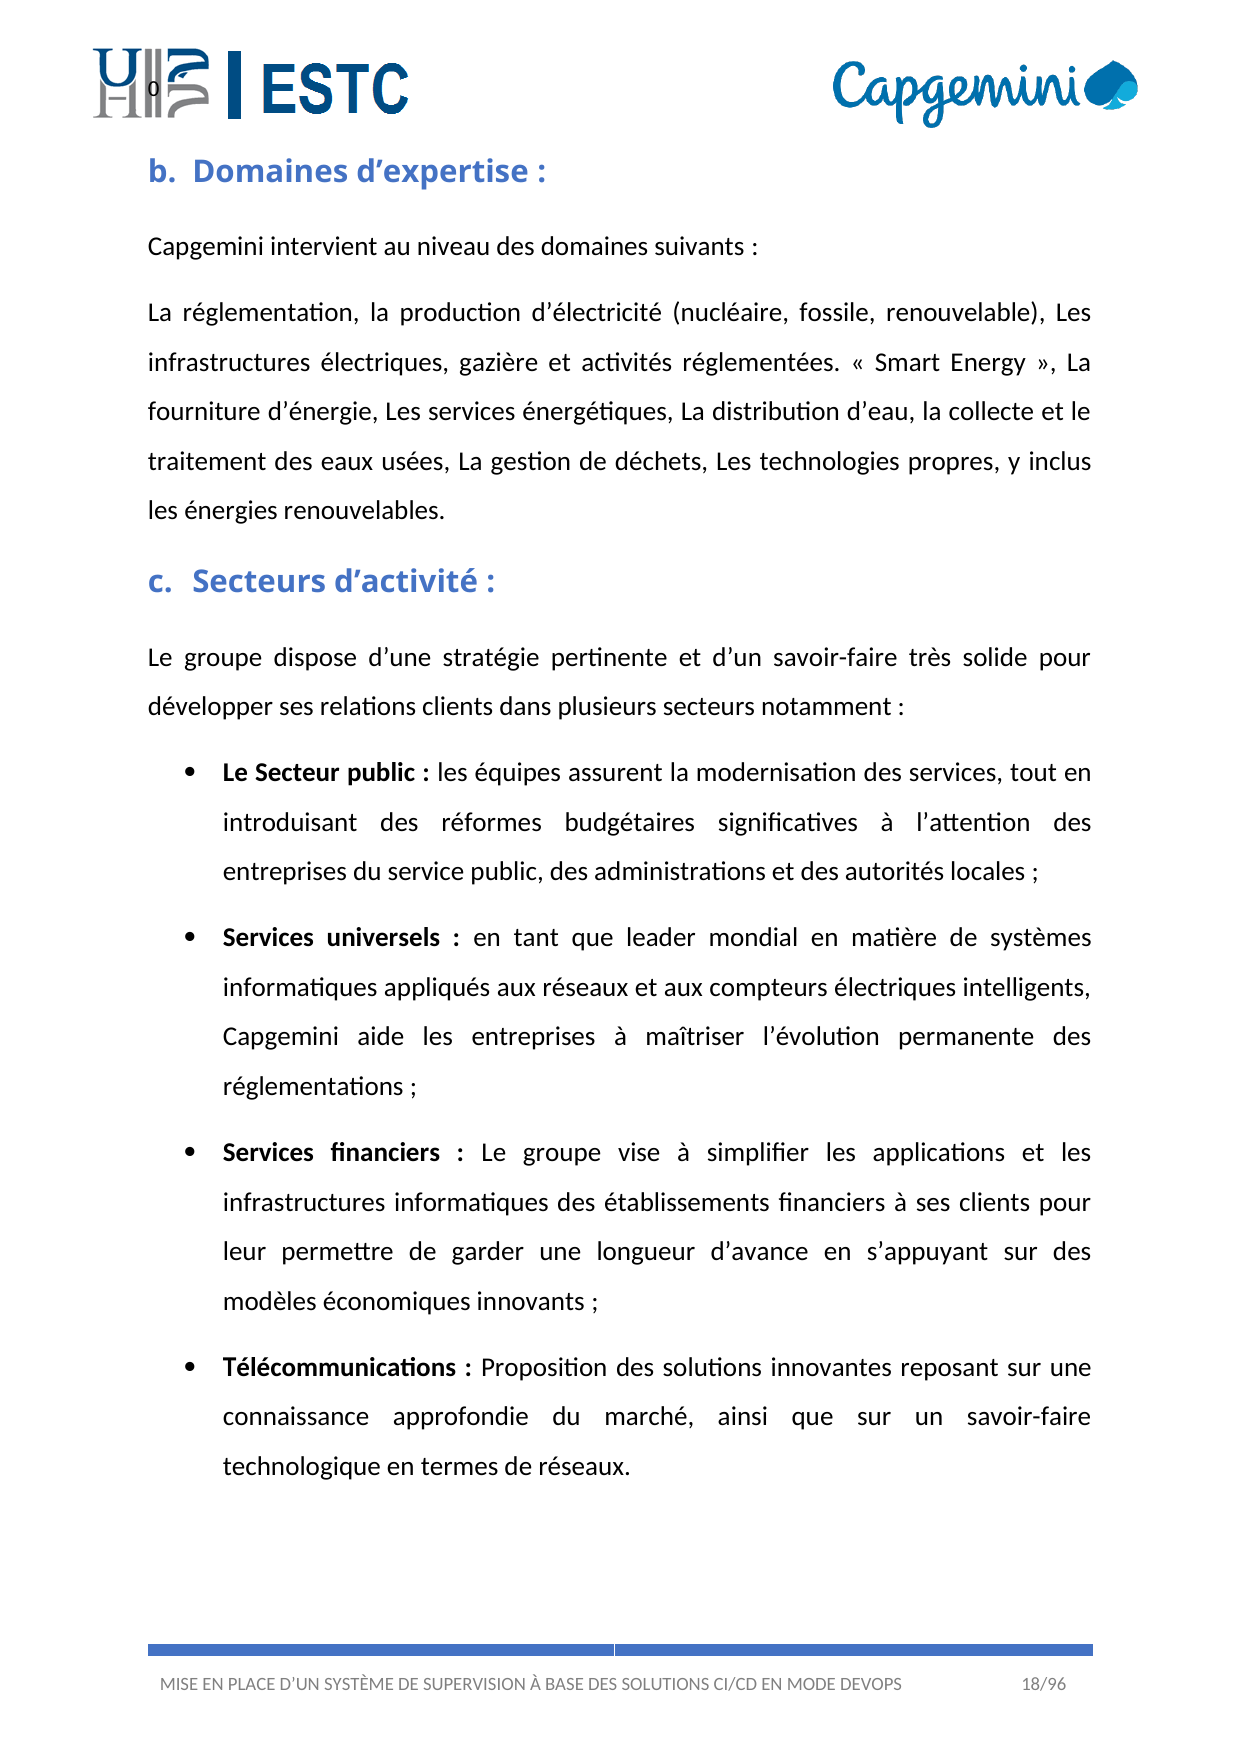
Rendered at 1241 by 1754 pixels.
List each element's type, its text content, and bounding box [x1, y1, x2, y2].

list Télécommunications : Proposition des solutions innovantes reposant sur une connaissance approfondie du marché, ainsi que sur un savoir-faire technologique en termes de réseaux. [185, 1350, 1093, 1482]
list Services universels : en tant que leader mondial en matière de systèmes informatiques appliqués aux réseaux et aux compteurs électriques intelligents, Capgemini aide les entreprises à maîtriser l’évolution permanente des réglementations ; [185, 921, 1093, 1102]
text Capgemini intervient au niveau des domaines suivants : [148, 229, 1093, 262]
list Services financiers : Le groupe vise à simplifier les applications et les infrastructures informatiques des établissements financiers à ses clients pour leur permettre de garder une longueur d’avance en s’appuyant sur des modèles économiques innovants ; [185, 1135, 1093, 1317]
picture [87, 40, 418, 136]
subtitle Secteurs d’activité : [148, 559, 1093, 602]
text Le groupe dispose d’une stratégie pertinente et d’un savoir-faire très solide pour développer ses relations clients dans plusieurs secteurs notamment : [148, 640, 1093, 722]
picture [833, 60, 1139, 128]
text La réglementation, la production d’électricité (nucléaire, fossile, renouvelable), Les infrastructures électriques, gazière et activités réglementées. « Smart Energy », La fourniture d’énergie, Les services énergétiques, La distribution d’eau, la collecte et le traitement des eaux usées, La gestion de déchets, Les technologies propres, y inclus les énergies renouvelables. [148, 295, 1093, 526]
list Le Secteur public : les équipes assurent la modernisation des services, tout en introduisant des réformes budgétaires significatives à l’attention des entreprises du service public, des administrations et des autorités locales ; [185, 756, 1093, 887]
subtitle Domaines d’expertise : [148, 149, 1093, 191]
